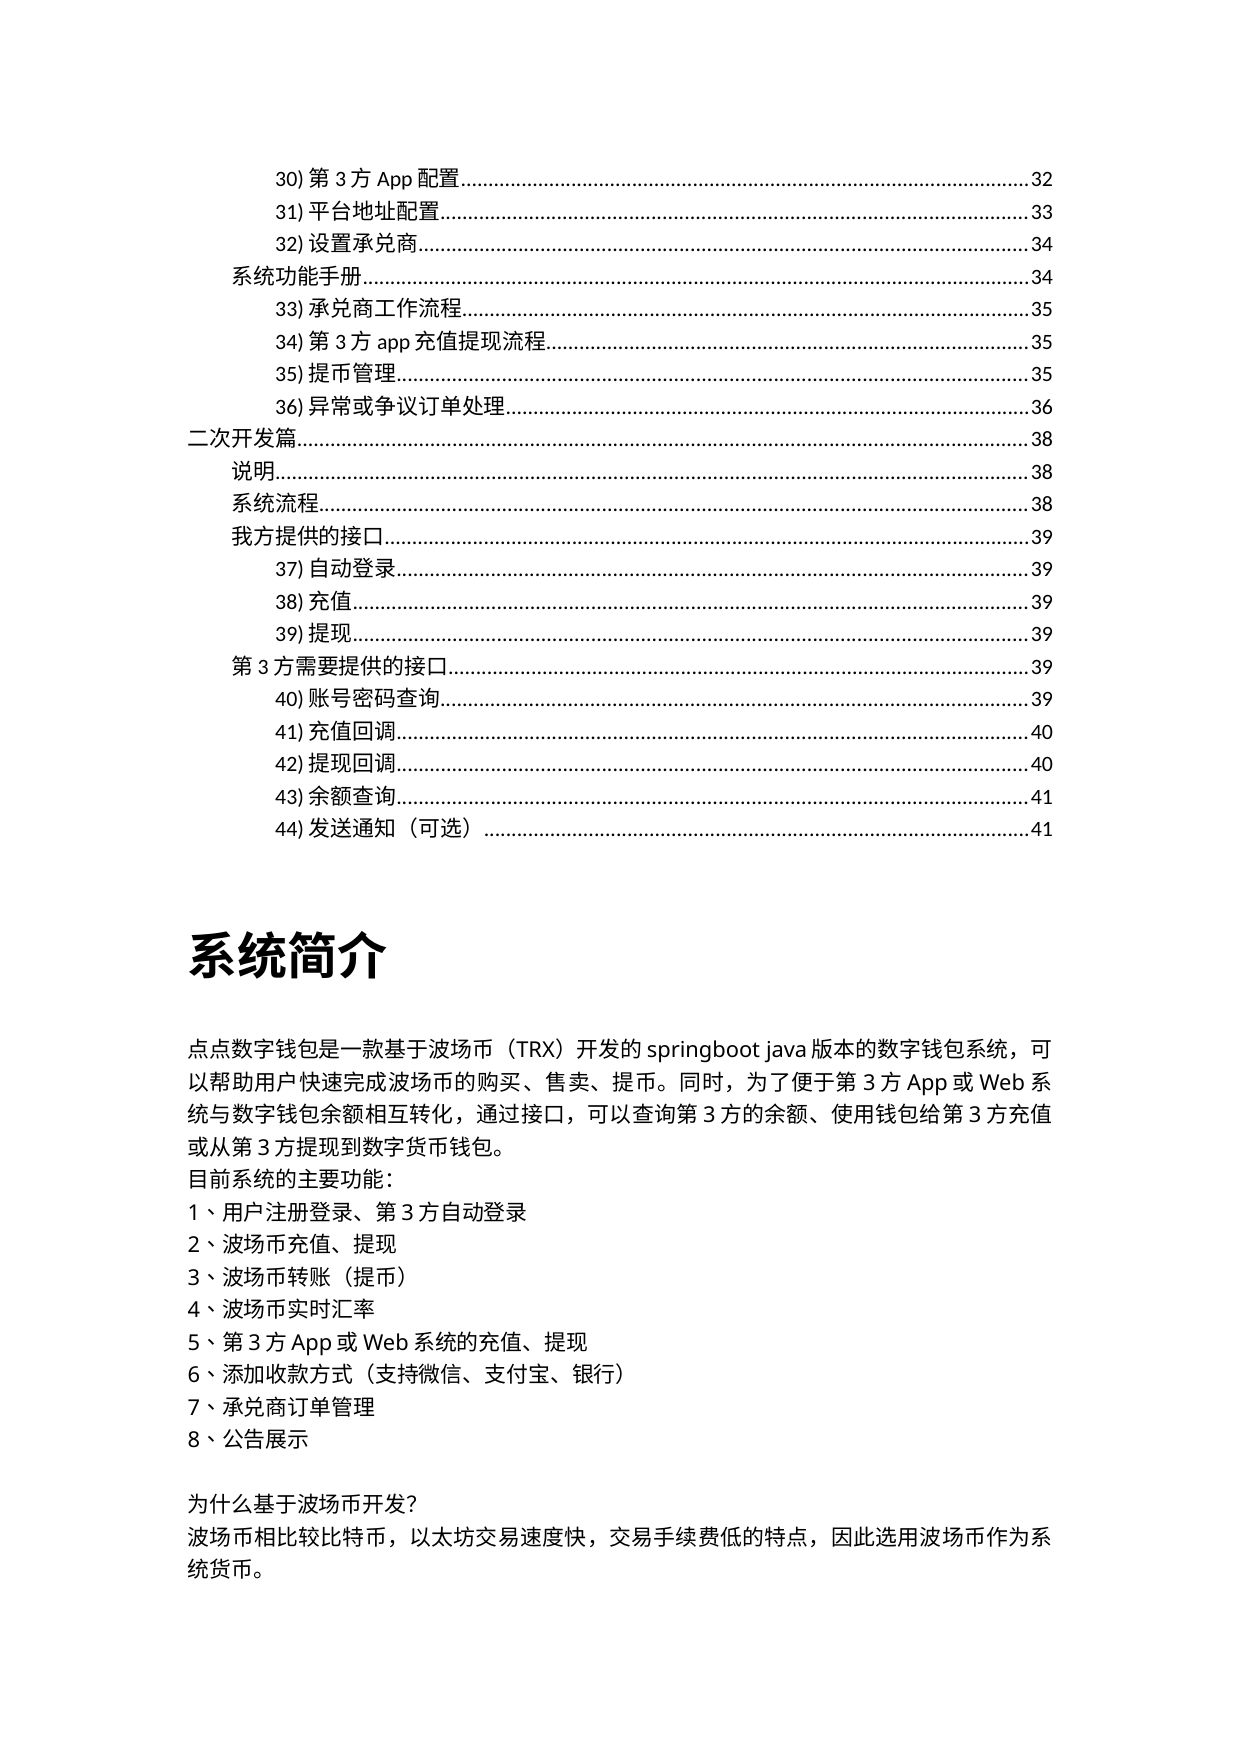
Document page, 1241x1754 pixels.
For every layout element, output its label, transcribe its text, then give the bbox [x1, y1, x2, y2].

list 承兑商订单管理 [187, 1390, 1053, 1423]
text 32) 设置承兑商 34 [275, 227, 1053, 259]
text 34) 第3方app充值提现流程 35 [275, 324, 1053, 357]
text 35) 提币管理 35 [275, 357, 1053, 389]
list 用户注册登录、第3方自动登录 [187, 1195, 1053, 1228]
text 第3方需要提供的接口 39 [231, 649, 1053, 682]
text 二次开发篇 38 [187, 422, 1053, 454]
text 42) 提现回调 40 [275, 747, 1053, 779]
list 公告展示 [187, 1423, 1053, 1455]
text 44) 发送通知（可选） 41 [275, 812, 1053, 844]
text 36) 异常或争议订单处理 36 [275, 389, 1053, 422]
subtitle 系统简介 [187, 906, 1053, 1004]
text 说明 38 [231, 454, 1053, 487]
text 33) 承兑商工作流程 35 [275, 292, 1053, 324]
text 31) 平台地址配置 33 [275, 194, 1053, 227]
text 30) 第3方App配置 32 [275, 162, 1053, 194]
text 39) 提现 39 [275, 617, 1053, 649]
list 波场币转账（提币） [187, 1260, 1053, 1293]
text 41) 充值回调 40 [275, 714, 1053, 747]
text 系统流程 38 [231, 487, 1053, 519]
list 第3方App或Web系统的充值、提现 [187, 1325, 1053, 1358]
list 波场币实时汇率 [187, 1293, 1053, 1325]
text 点点数字钱包是一款基于波场币（TRX）开发的springboot java版本的数字钱包系统，可以帮助用户快速完成波场币的购买、售卖、提币。同时，为了便于第3方App或Web系统与数字钱包余额相互转化，通过接口，可以查询第3方的余额、使用钱包给第3方充值或从第3方提现到数字货币钱包。 [187, 1033, 1053, 1163]
text 43) 余额查询 41 [275, 779, 1053, 812]
text 38) 充值 39 [275, 584, 1053, 617]
text 系统功能手册 34 [231, 259, 1053, 292]
text 目前系统的主要功能： [187, 1163, 1053, 1195]
text 我方提供的接口 39 [231, 519, 1053, 552]
text 40) 账号密码查询 39 [275, 682, 1053, 714]
list 为什么基于波场币开发？ [187, 1488, 1053, 1520]
list 波场币充值、提现 [187, 1228, 1053, 1260]
text 37) 自动登录 39 [275, 552, 1053, 584]
list 波场币相比较比特币，以太坊交易速度快，交易手续费低的特点，因此选用波场币作为系统货币。 [187, 1520, 1053, 1585]
list 添加收款方式（支持微信、支付宝、银行） [187, 1358, 1053, 1390]
